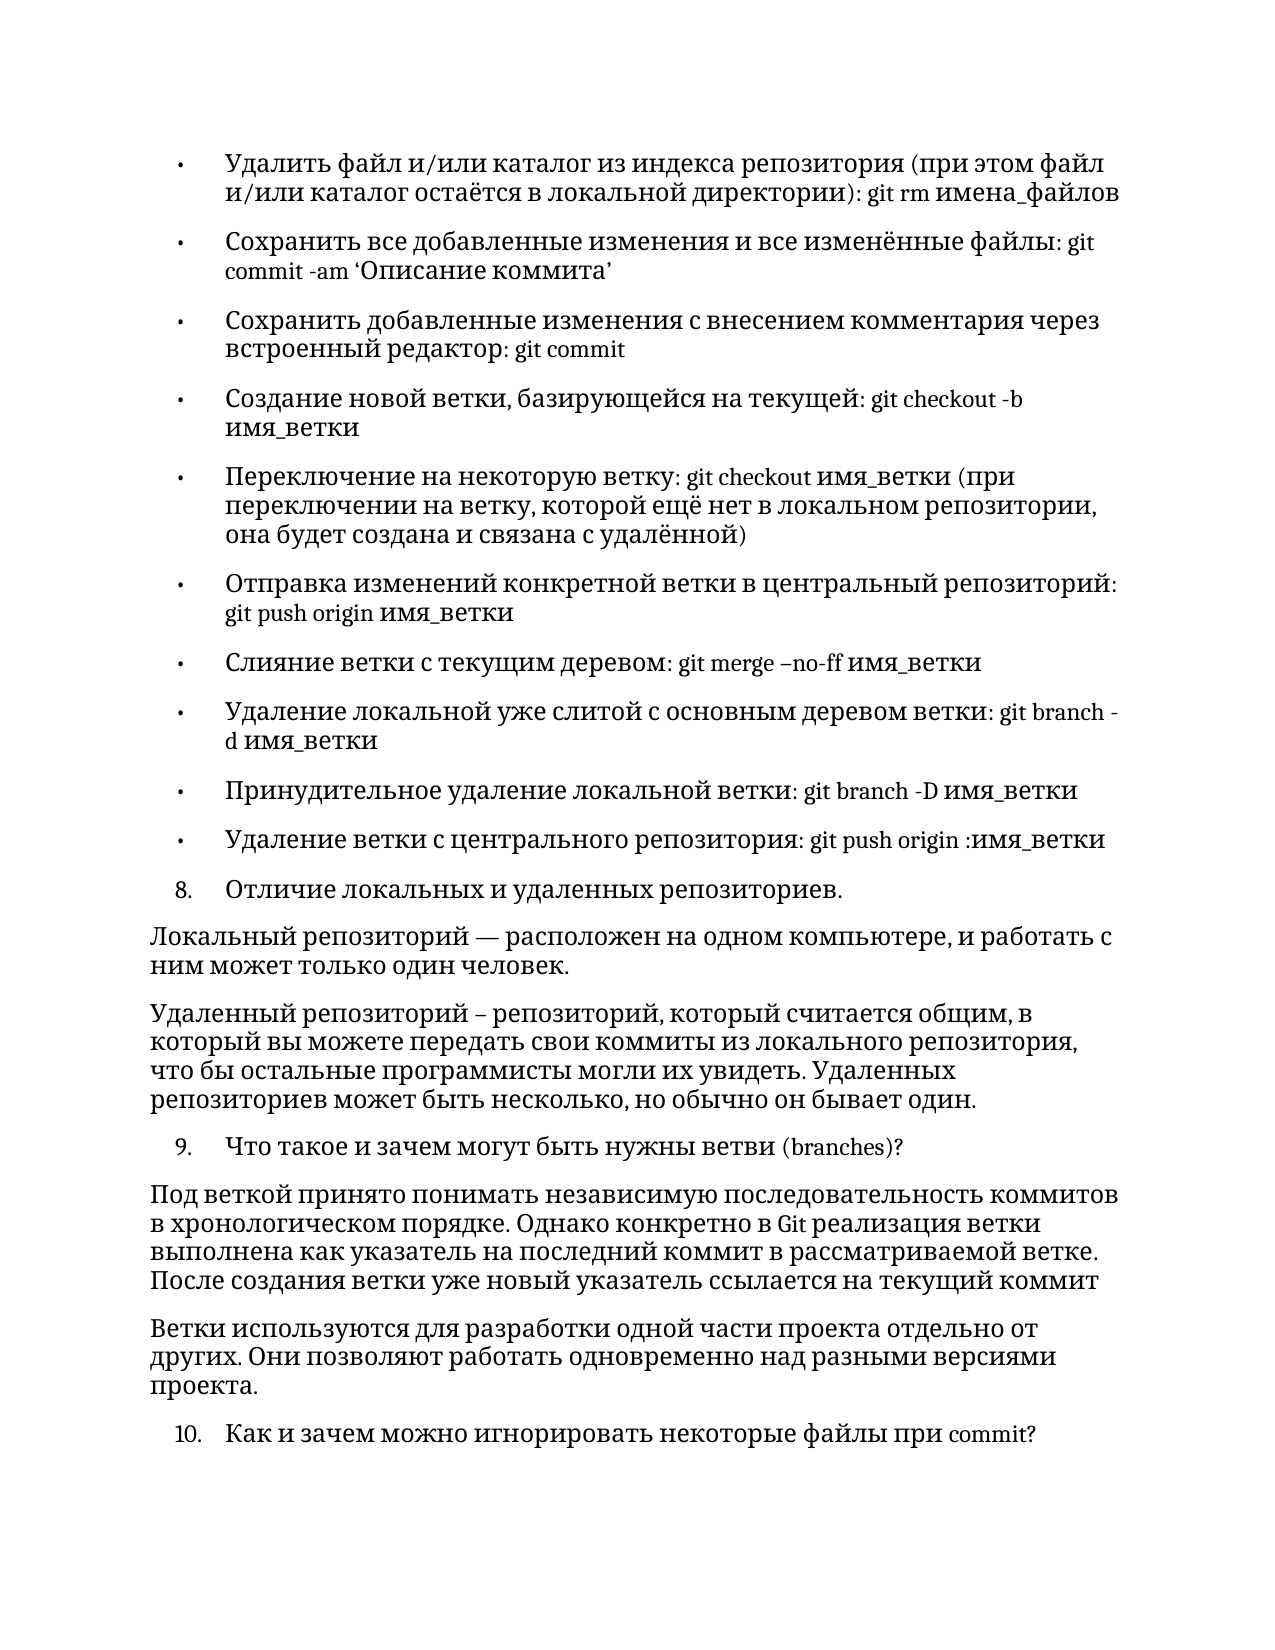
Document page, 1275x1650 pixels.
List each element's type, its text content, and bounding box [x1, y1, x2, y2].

list Отличие локальных и удаленных репозиториев. [175, 876, 1125, 904]
list Удаление ветки с центрального репозитория: git push origin :имя_ветки [175, 826, 1125, 855]
list Слияние ветки с текущим деревом: git merge –no-ff имя_ветки [175, 649, 1125, 677]
text Под веткой принято понимать независимую последовательность коммитов в хронологическом порядке. Однако конкретно в Git реализация ветки выполнена как указатель на последний коммит в рассматриваемой ветке. После создания ветки уже новый указатель ссылается на текущий коммит [150, 1181, 1125, 1296]
list Что такое и зачем могут быть нужны ветви (branches)? [175, 1133, 1125, 1162]
text Удаленный репозиторий – репозиторий, который считается общим, в который вы можете передать свои коммиты из локального репозитория, что бы остальные программисты могли их увидеть. Удаленных репозиториев может быть несколько, но обычно он бывает один. [150, 999, 1125, 1114]
list Сохранить добавленные изменения с внесением комментария через встроенный редактор: git commit [175, 307, 1125, 364]
list Удалить файл и/или каталог из индекса репозитория (при этом файл и/или каталог остаётся в локальной директории): git rm имена_файлов [175, 150, 1125, 207]
list Сохранить все добавленные изменения и все изменённые файлы: git commit -am ‘Описание коммита’ [175, 228, 1125, 286]
list Отправка изменений конкретной ветки в центральный репозиторий: git push origin имя_ветки [175, 570, 1125, 628]
list Принудительное удаление локальной ветки: git branch -D имя_ветки [175, 777, 1125, 805]
list Создание новой ветки, базирующейся на текущей: git checkout -b имя_ветки [175, 385, 1125, 442]
text Локальный репозиторий — расположен на одном компьютере, и работать с ним может только один человек. [150, 923, 1125, 981]
list Переключение на некоторую ветку: git checkout имя_ветки (при переключении на ветку, которой ещё нет в локальном репозитории, она будет создана и связана с удалённой) [175, 463, 1125, 549]
list Как и зачем можно игнорировать некоторые файлы при commit? [175, 1419, 1125, 1448]
list Удаление локальной уже слитой с основным деревом ветки: git branch -d имя_ветки [175, 698, 1125, 756]
text Ветки используются для разработки одной части проекта отдельно от других. Они позволяют работать одновременно над разными версиями проекта. [150, 1314, 1125, 1401]
